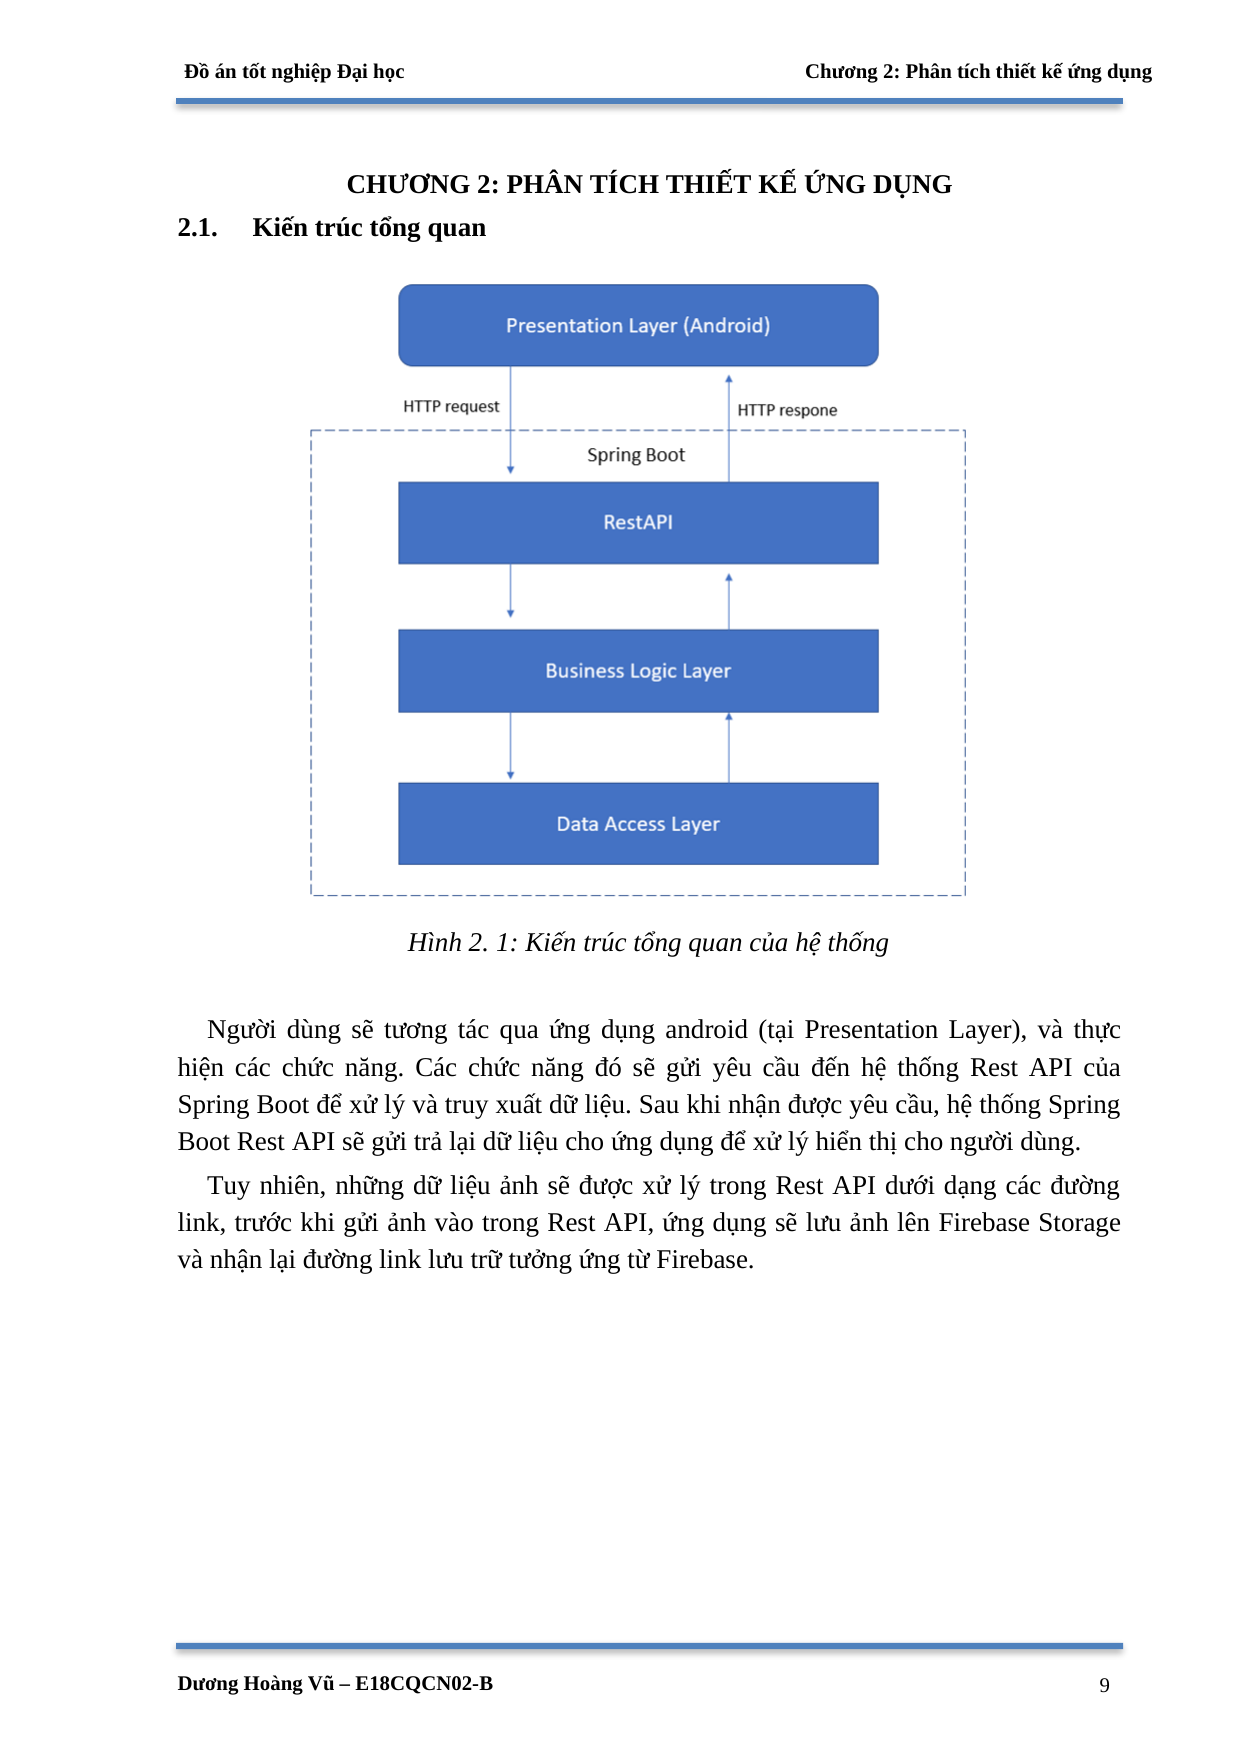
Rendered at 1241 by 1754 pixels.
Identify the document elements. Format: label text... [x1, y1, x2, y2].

picture [235, 255, 1064, 914]
text CHƯƠNG 2: PHÂN TÍCH THIẾT KẾ ỨNG DỤNG [177, 168, 1122, 199]
text Người dùng sẽ tương tác qua ứng dụng android (tại Presentation Layer), và thực hiện các chức năng. Các chức năng đó sẽ gửi yêu cầu đến hệ thống Rest API của Spring Boot để xử lý và truy xuất dữ liệu. Sau khi nhận được yêu cầu, hệ thống Spring Boot Rest API sẽ gửi trả lại dữ liệu cho ứng dụng để xử lý hiển thị cho người dùng. [177, 1013, 1122, 1157]
text Tuy nhiên, những dữ liệu ảnh sẽ được xử lý trong Rest API dưới dạng các đường link, trước khi gửi ảnh vào trong Rest API, ứng dụng sẽ lưu ảnh lên Firebase Storage và nhận lại đường link lưu trữ tưởng ứng từ Firebase. [177, 1169, 1122, 1275]
list Kiến trúc tổng quan [177, 211, 1122, 243]
text Hình 2. 1: Kiến trúc tổng quan của hệ thống [177, 926, 1122, 958]
